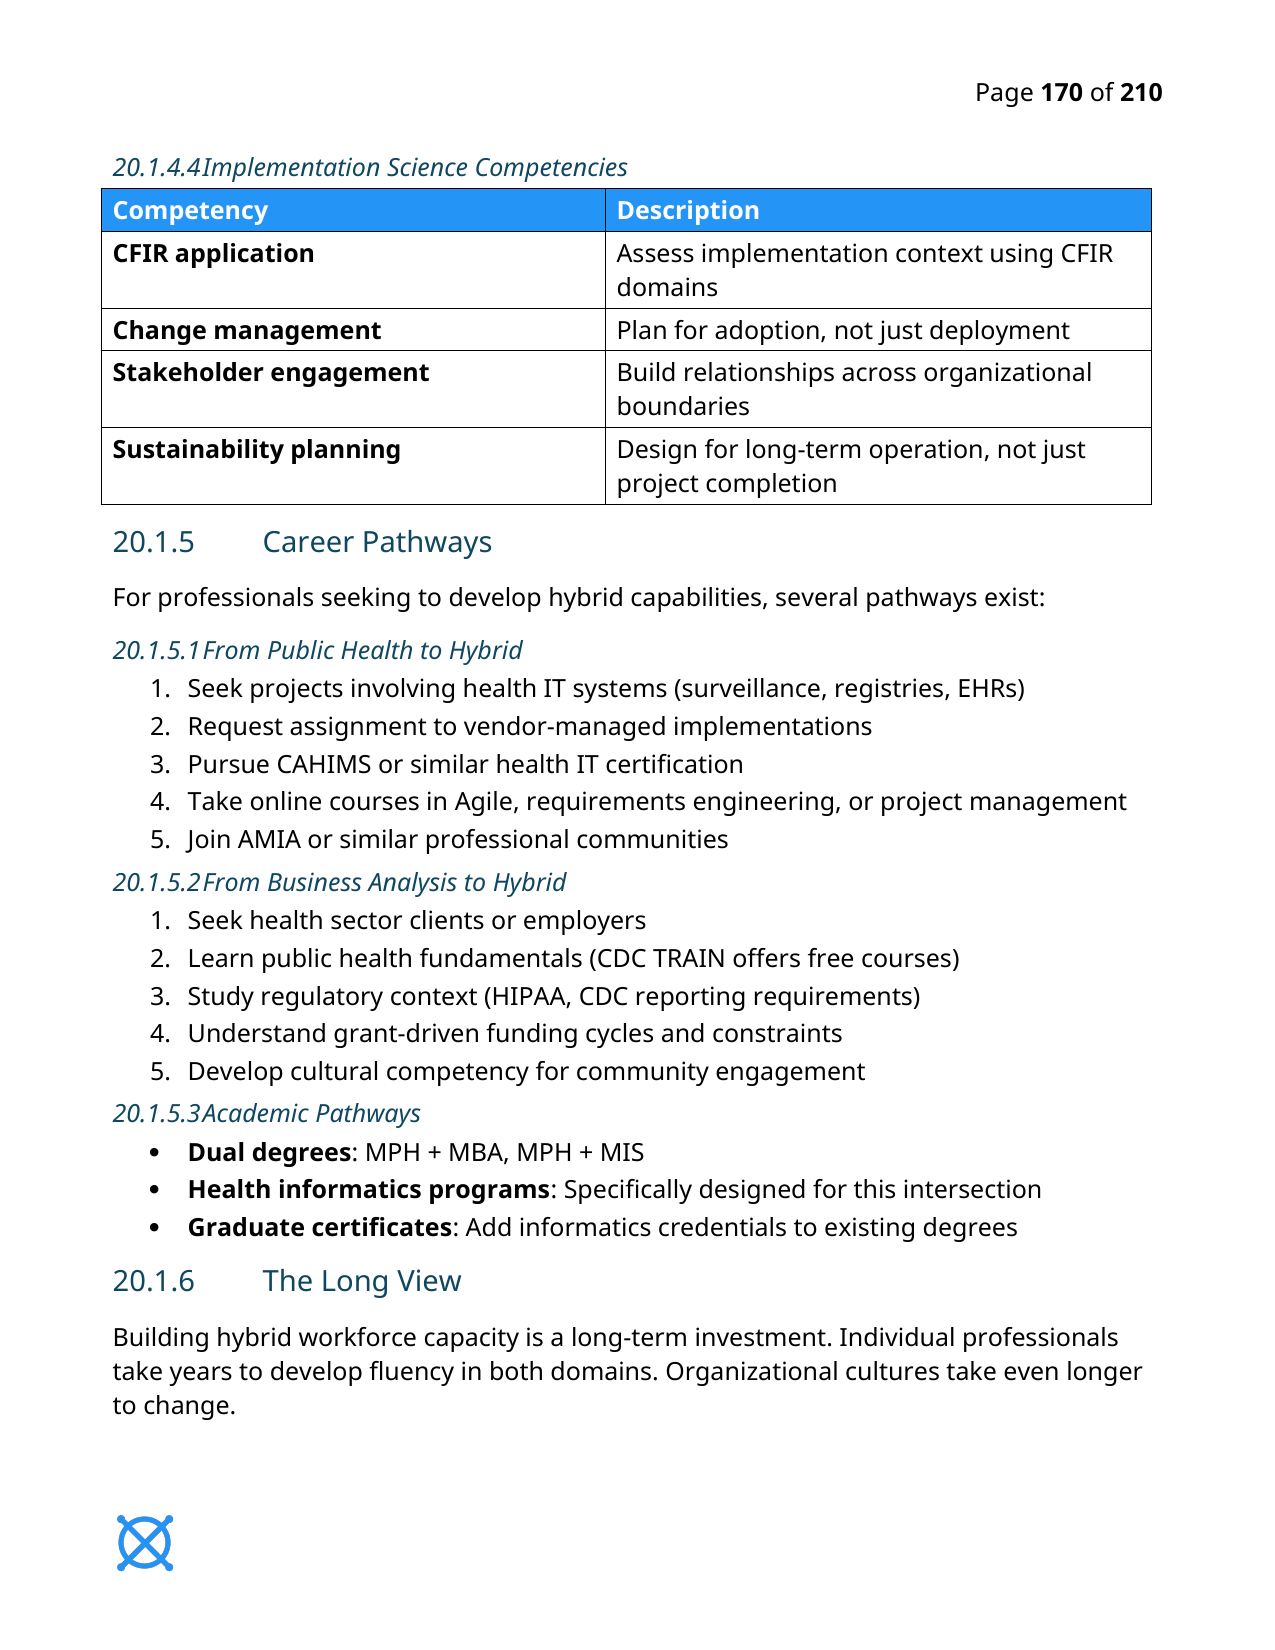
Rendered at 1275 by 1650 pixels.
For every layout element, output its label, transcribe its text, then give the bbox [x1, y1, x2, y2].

subtitle From Business Analysis to Hybrid [112, 864, 1162, 898]
picture [112, 1511, 177, 1575]
list Join AMIA or similar professional communities [150, 822, 1162, 856]
list Seek projects involving health IT systems (surveillance, registries, EHRs) [150, 671, 1162, 705]
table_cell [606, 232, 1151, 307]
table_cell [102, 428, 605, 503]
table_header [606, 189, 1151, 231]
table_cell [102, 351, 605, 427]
list Develop cultural competency for community engagement [150, 1054, 1162, 1088]
list Study regulatory context (HIPAA, CDC reporting requirements) [150, 978, 1162, 1012]
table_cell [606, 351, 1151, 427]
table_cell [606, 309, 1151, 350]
list Request assignment to vendor-managed implementations [150, 708, 1162, 742]
list Pursue CAHIMS or similar health IT certification [150, 746, 1162, 780]
list Learn public health fundamentals (CDC TRAIN offers free courses) [150, 940, 1162, 974]
subtitle Academic Pathways [112, 1096, 1162, 1130]
list Health informatics programs: Specifically designed for this intersection [150, 1172, 1162, 1206]
subtitle Career Pathways [112, 521, 1162, 561]
list Dual degrees: MPH + MBA, MPH + MIS [150, 1134, 1162, 1168]
subtitle From Public Health to Hybrid [112, 632, 1162, 666]
list Graduate certificates: Add informatics credentials to existing degrees [150, 1210, 1162, 1244]
text For professionals seeking to develop hybrid capabilities, several pathways exist: [112, 579, 1162, 614]
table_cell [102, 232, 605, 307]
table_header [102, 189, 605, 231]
subtitle Implementation Science Competencies [112, 150, 1162, 184]
list Take online courses in Agile, requirements engineering, or project management [150, 784, 1162, 818]
list Seek health sector clients or employers [150, 902, 1162, 937]
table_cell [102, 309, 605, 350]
text Building hybrid workforce capacity is a long-term investment. Individual professionals take years to develop fluency in both domains. Organizational cultures take even longer to change. [112, 1319, 1162, 1421]
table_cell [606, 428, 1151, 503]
subtitle The Long View [112, 1261, 1162, 1300]
list Understand grant-driven funding cycles and constraints [150, 1016, 1162, 1050]
